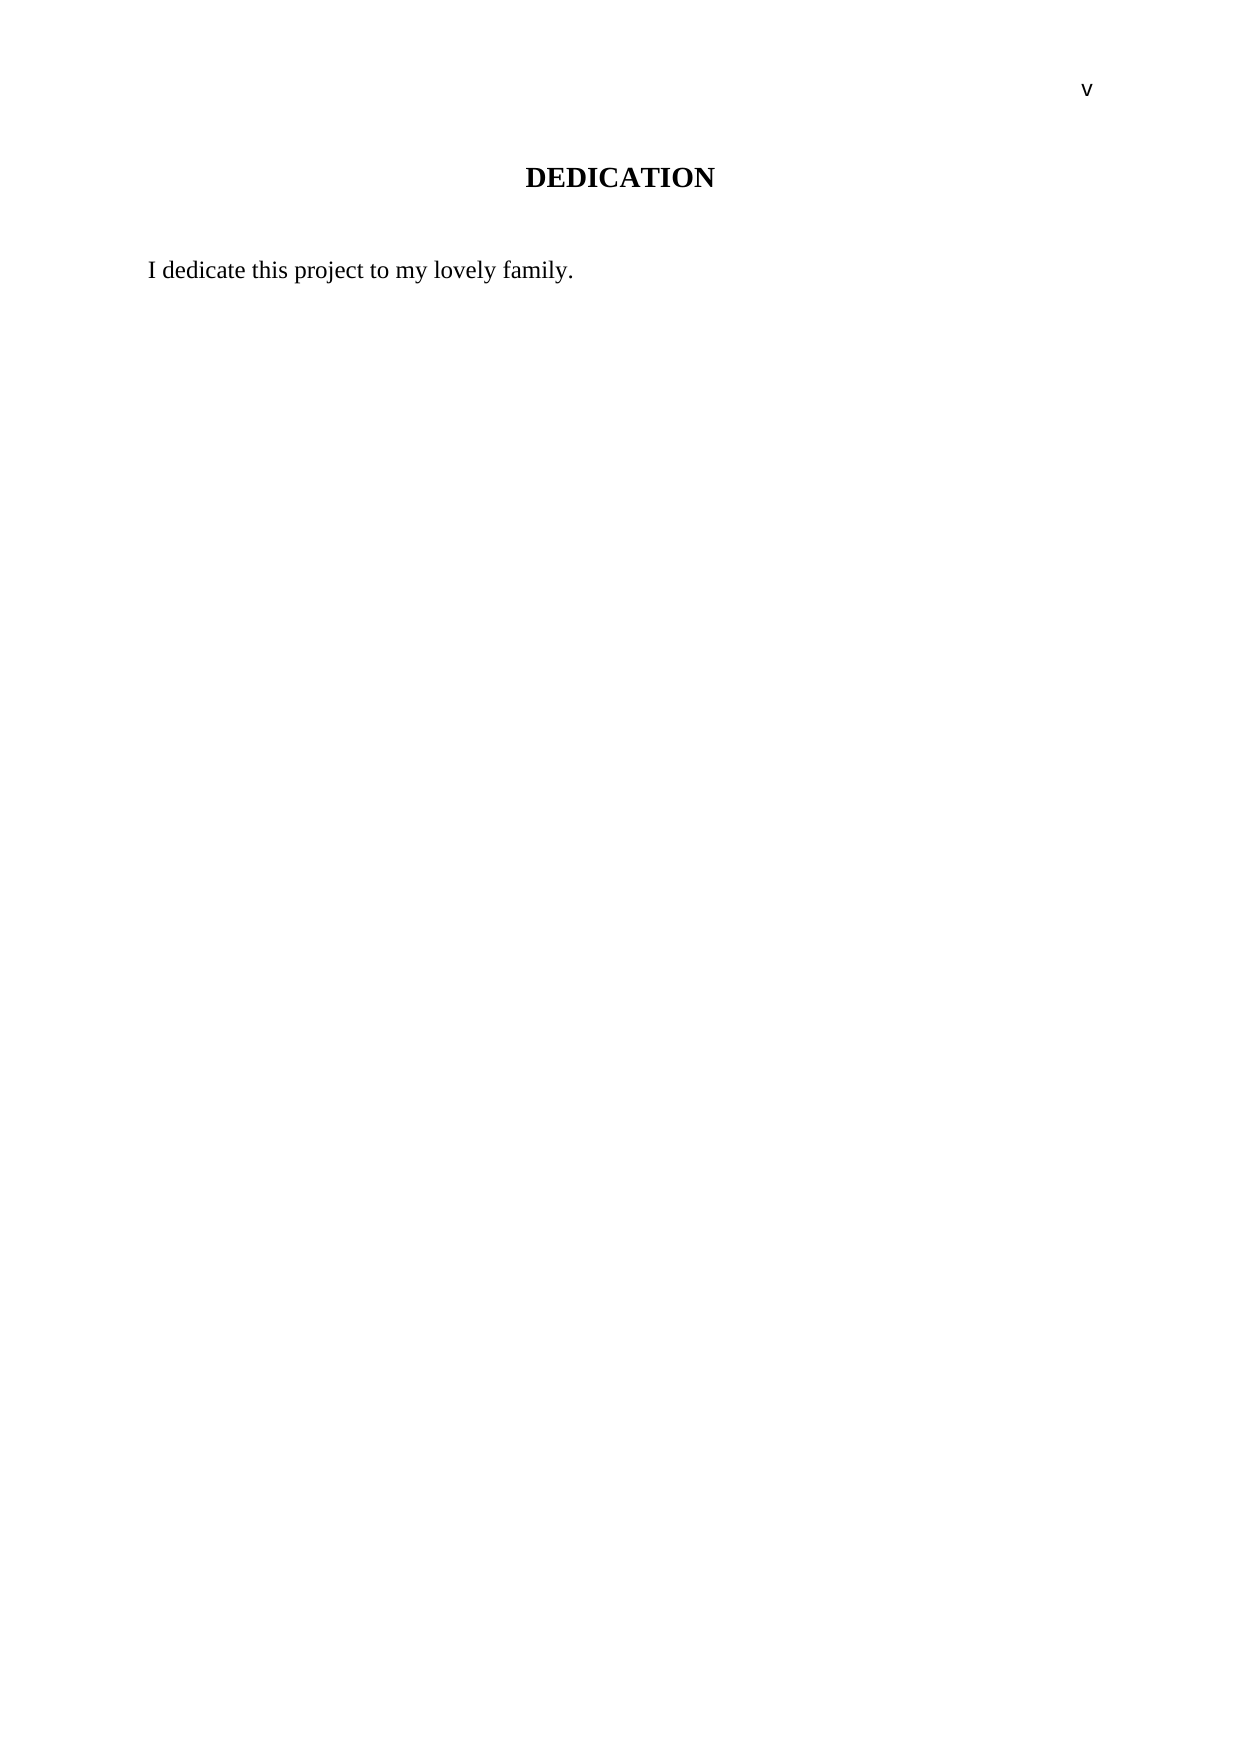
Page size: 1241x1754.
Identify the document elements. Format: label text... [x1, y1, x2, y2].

text I dedicate this project to my lovely family. [148, 256, 1092, 284]
subtitle DEDICATION [148, 160, 1092, 193]
